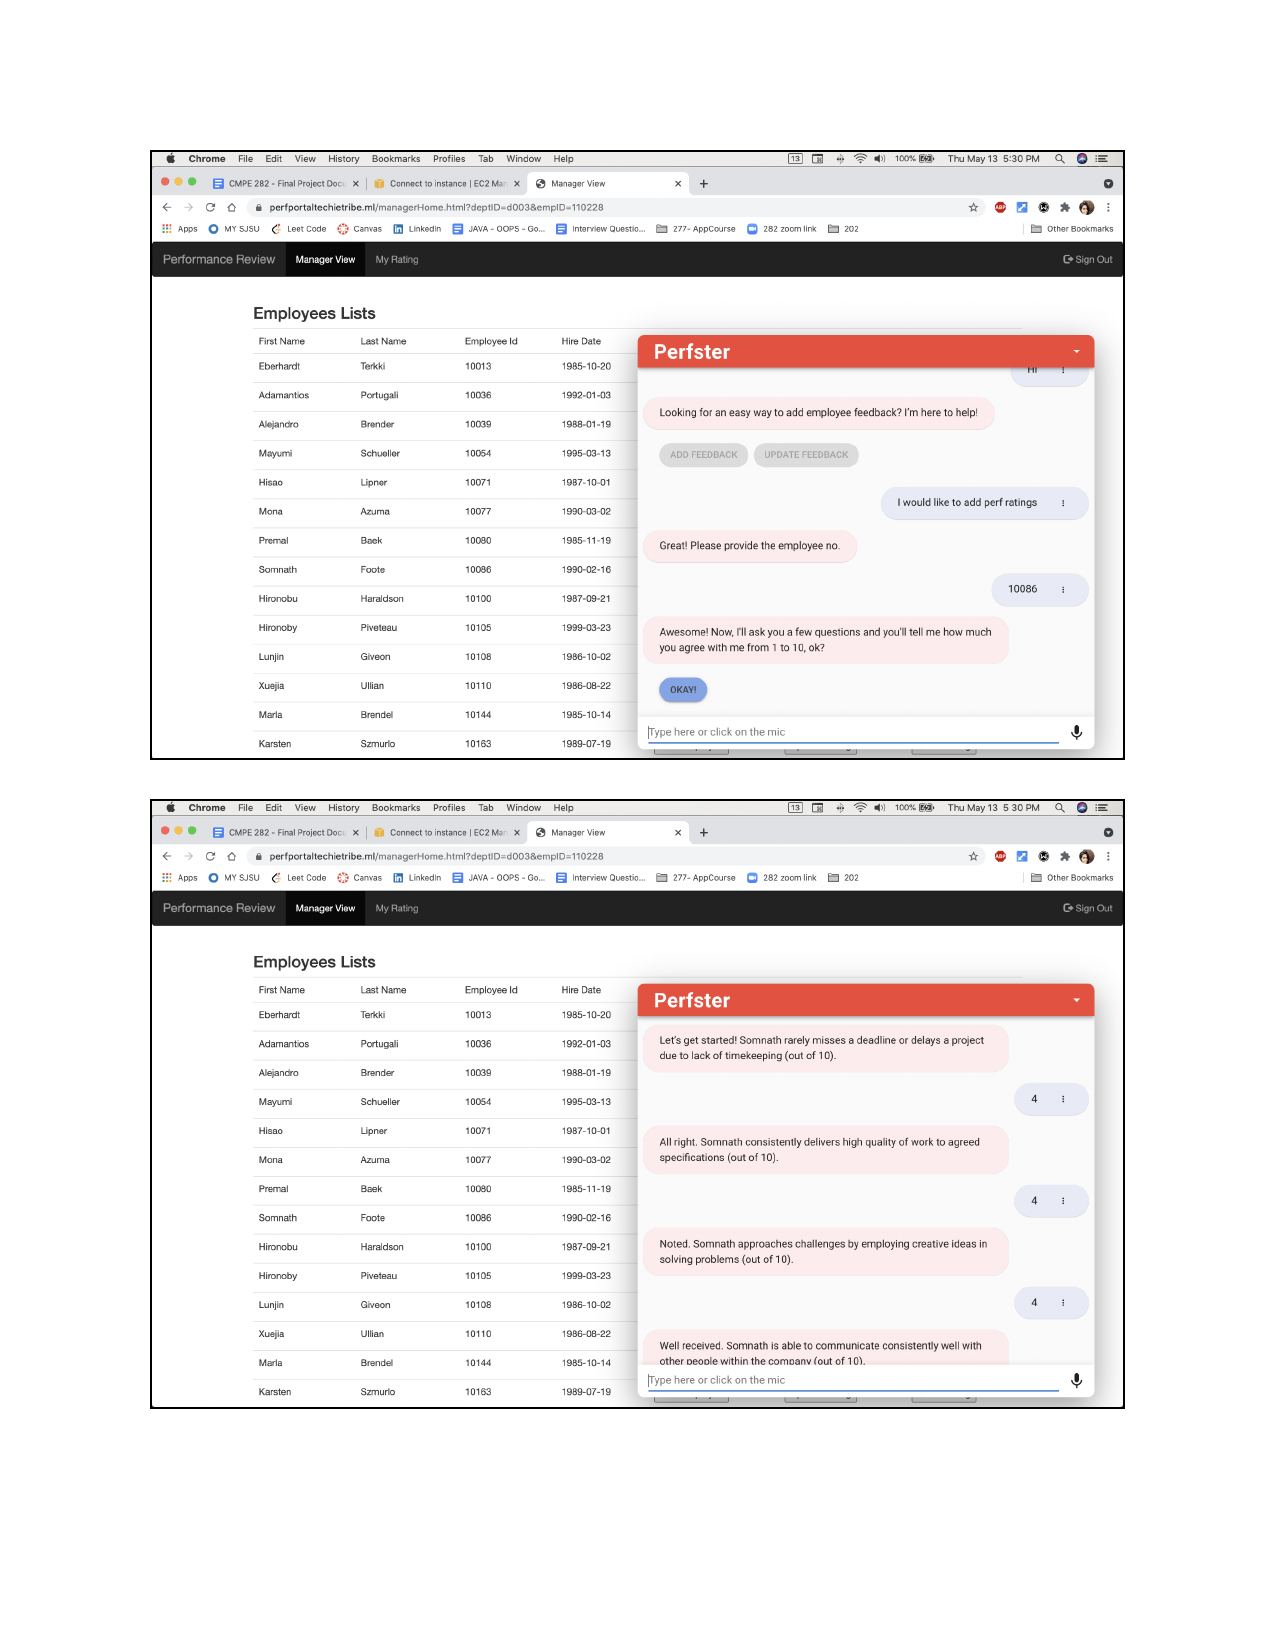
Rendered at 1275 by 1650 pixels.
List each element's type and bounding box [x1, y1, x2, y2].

picture [152, 801, 1123, 1407]
picture [152, 152, 1123, 758]
